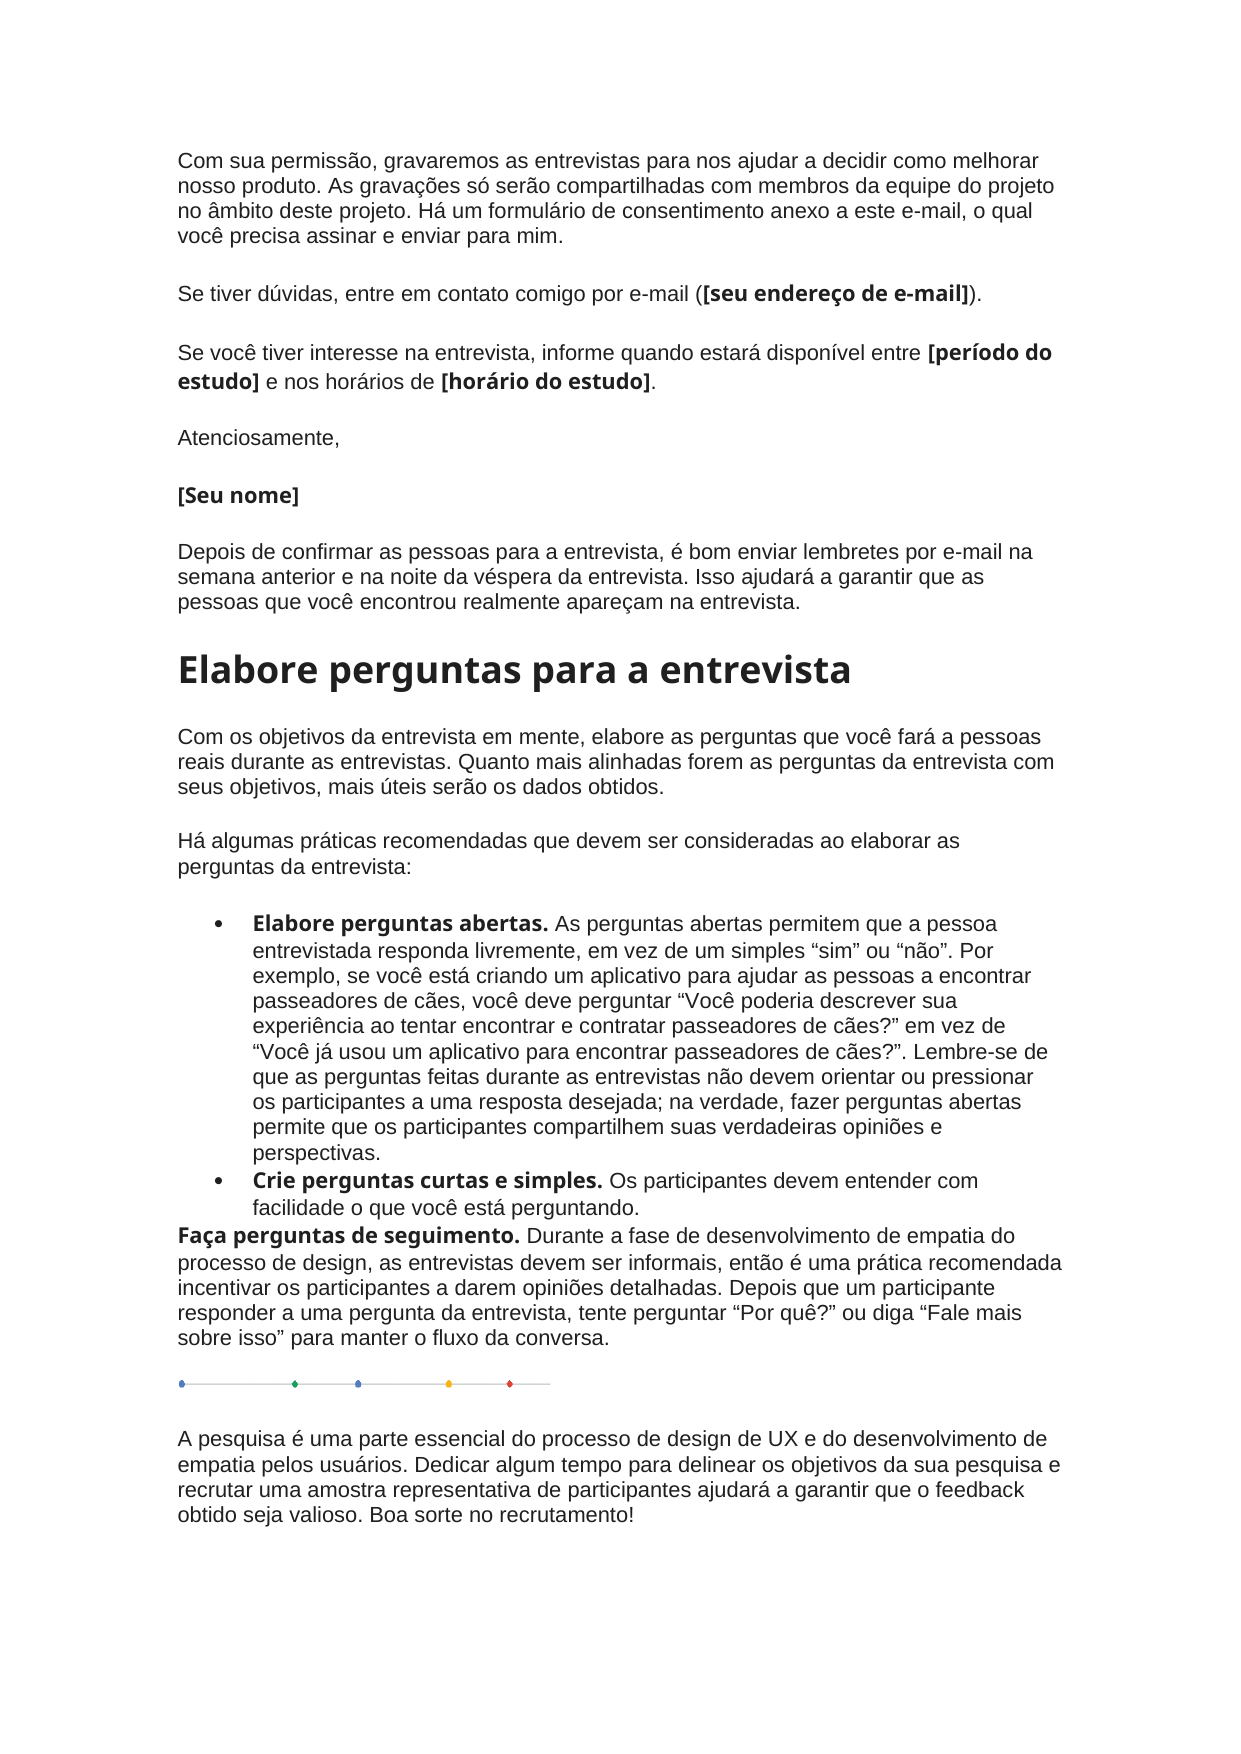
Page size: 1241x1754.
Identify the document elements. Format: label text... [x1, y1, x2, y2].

text A pesquisa é uma parte essencial do processo de design de UX e do desenvolvimento de empatia pelos usuários. Dedicar algum tempo para delinear os objetivos da sua pesquisa e recrutar uma amostra representativa de participantes ajudará a garantir que o feedback obtido seja valioso. Boa sorte no recrutamento! [177, 1426, 1063, 1527]
text Se você tiver interesse na entrevista, informe quando estará disponível entre [período do estudo] e nos horários de [horário do estudo]. [177, 337, 1063, 396]
text Com sua permissão, gravaremos as entrevistas para nos ajudar a decidir como melhorar nosso produto. As gravações só serão compartilhadas com membros da equipe do projeto no âmbito deste projeto. Há um formulário de consentimento anexo a este e-mail, o qual você precisa assinar e enviar para mim. [177, 148, 1063, 248]
list Elabore perguntas abertas. As perguntas abertas permitem que a pessoa entrevistada responda livremente, em vez de um simples “sim” ou “não”. Por exemplo, se você está criando um aplicativo para ajudar as pessoas a encontrar passeadores de cães, você deve perguntar “Você poderia descrever sua experiência ao tentar encontrar e contratar passeadores de cães?” em vez de “Você já usou um aplicativo para encontrar passeadores de cães?”. Lembre-se de que as perguntas feitas durante as entrevistas não devem orientar ou pressionar os participantes a uma resposta desejada; na verdade, fazer perguntas abertas permite que os participantes compartilhem suas verdadeiras opiniões e perspectivas. [215, 908, 1063, 1165]
text Há algumas práticas recomendadas que devem ser consideradas ao elaborar as perguntas da entrevista: [177, 828, 1063, 879]
text Se tiver dúvidas, entre em contato comigo por e-mail ([seu endereço de e-mail]). [177, 278, 1063, 307]
text Depois de confirmar as pessoas para a entrevista, é bom enviar lembretes por e-mail na semana anterior e na noite da véspera da entrevista. Isso ajudará a garantir que as pessoas que você encontrou realmente apareçam na entrevista. [177, 539, 1063, 614]
text Atenciosamente, [177, 425, 1063, 451]
list Crie perguntas curtas e simples. Os participantes devem entender com facilidade o que você está perguntando. [215, 1165, 1063, 1220]
picture [177, 1379, 1063, 1388]
text [Seu nome] [177, 480, 1063, 509]
subtitle Elabore perguntas para a entrevista [177, 643, 1063, 694]
text Faça perguntas de seguimento. Durante a fase de desenvolvimento de empatia do processo de design, as entrevistas devem ser informais, então é uma prática recomendada incentivar os participantes a darem opiniões detalhadas. Depois que um participante responder a uma pergunta da entrevista, tente perguntar “Por quê?” ou diga “Fale mais sobre isso” para manter o fluxo da conversa. [177, 1220, 1063, 1350]
text Com os objetivos da entrevista em mente, elabore as perguntas que você fará a pessoas reais durante as entrevistas. Quanto mais alinhadas forem as perguntas da entrevista com seus objetivos, mais úteis serão os dados obtidos. [177, 724, 1063, 799]
